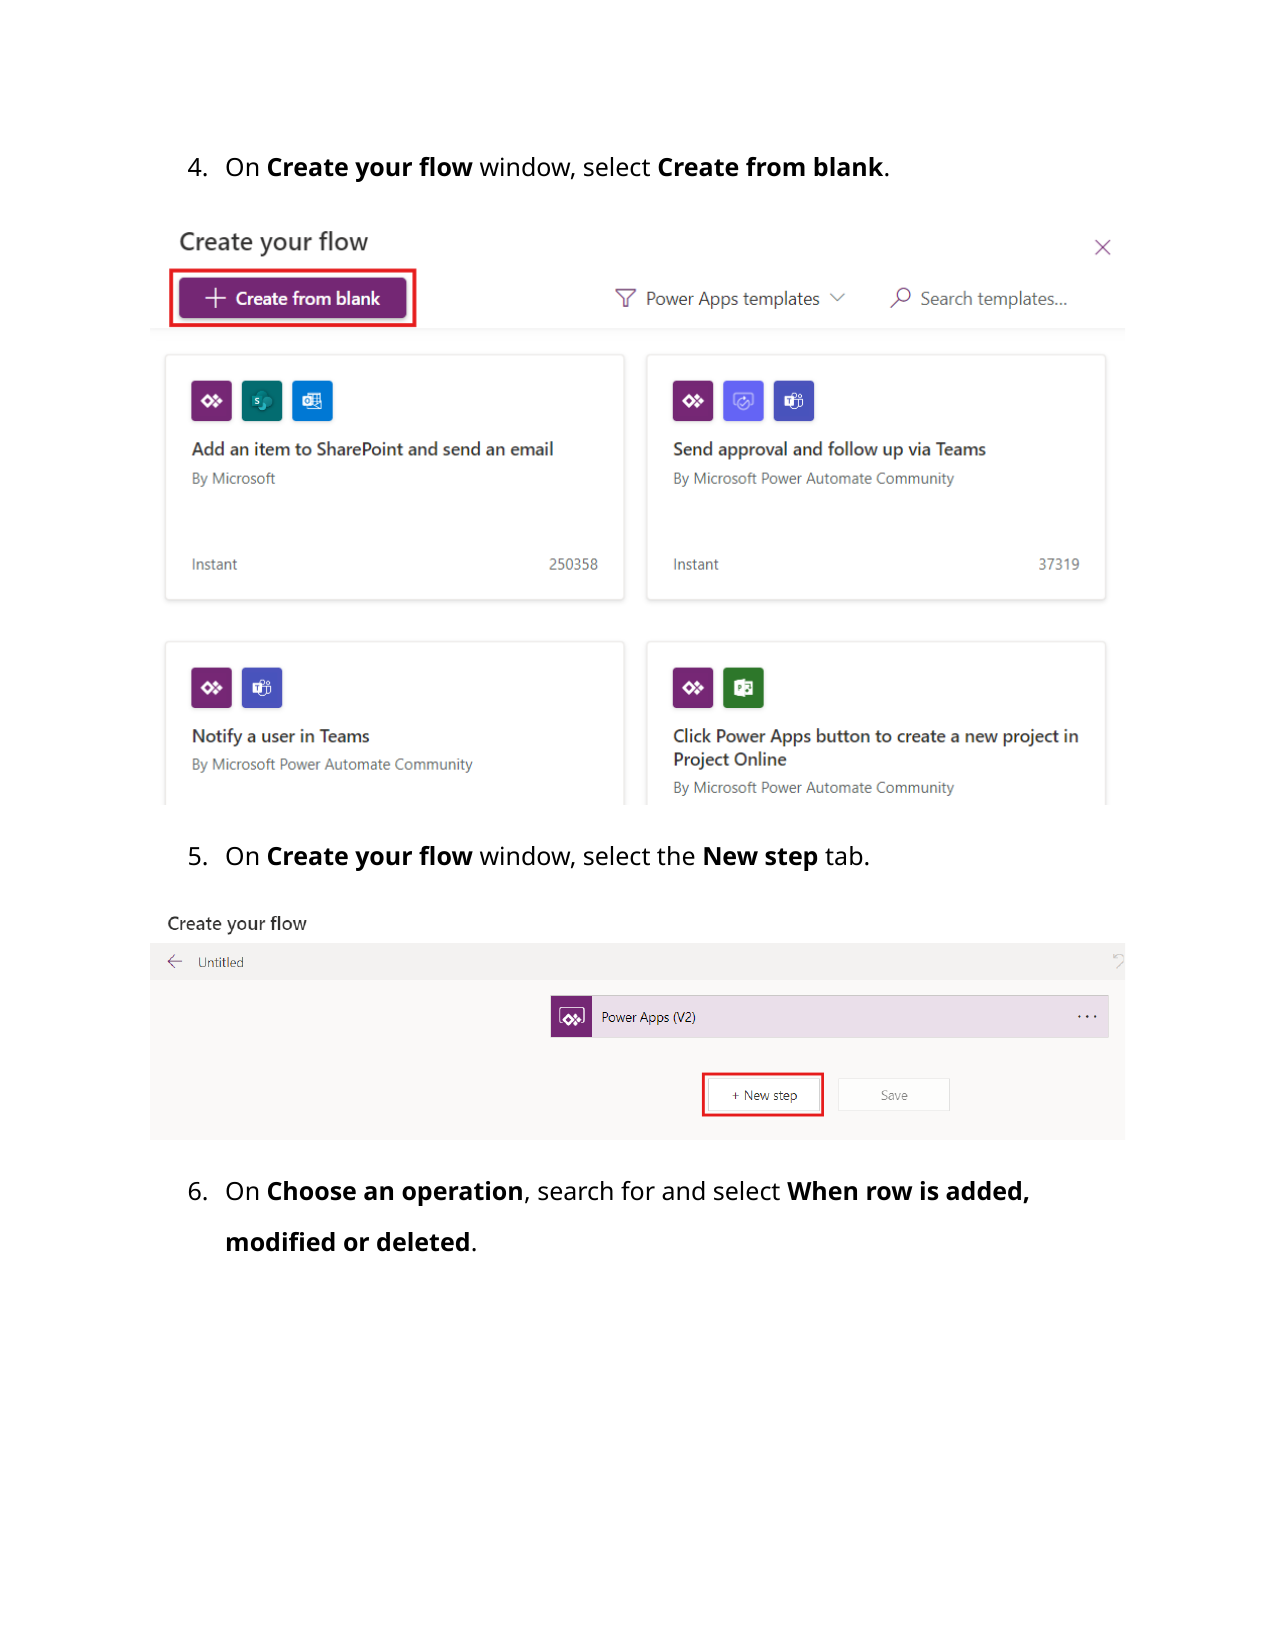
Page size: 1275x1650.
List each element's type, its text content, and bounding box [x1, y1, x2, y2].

list On Create your flow window, select Create from blank. [187, 150, 1125, 184]
list On Choose an operation, search for and select When row is added, modified or deleted. [187, 1173, 1125, 1259]
list On Create your flow window, select the New step tab. [187, 838, 1125, 872]
picture [150, 217, 1125, 805]
picture [150, 905, 1125, 1140]
